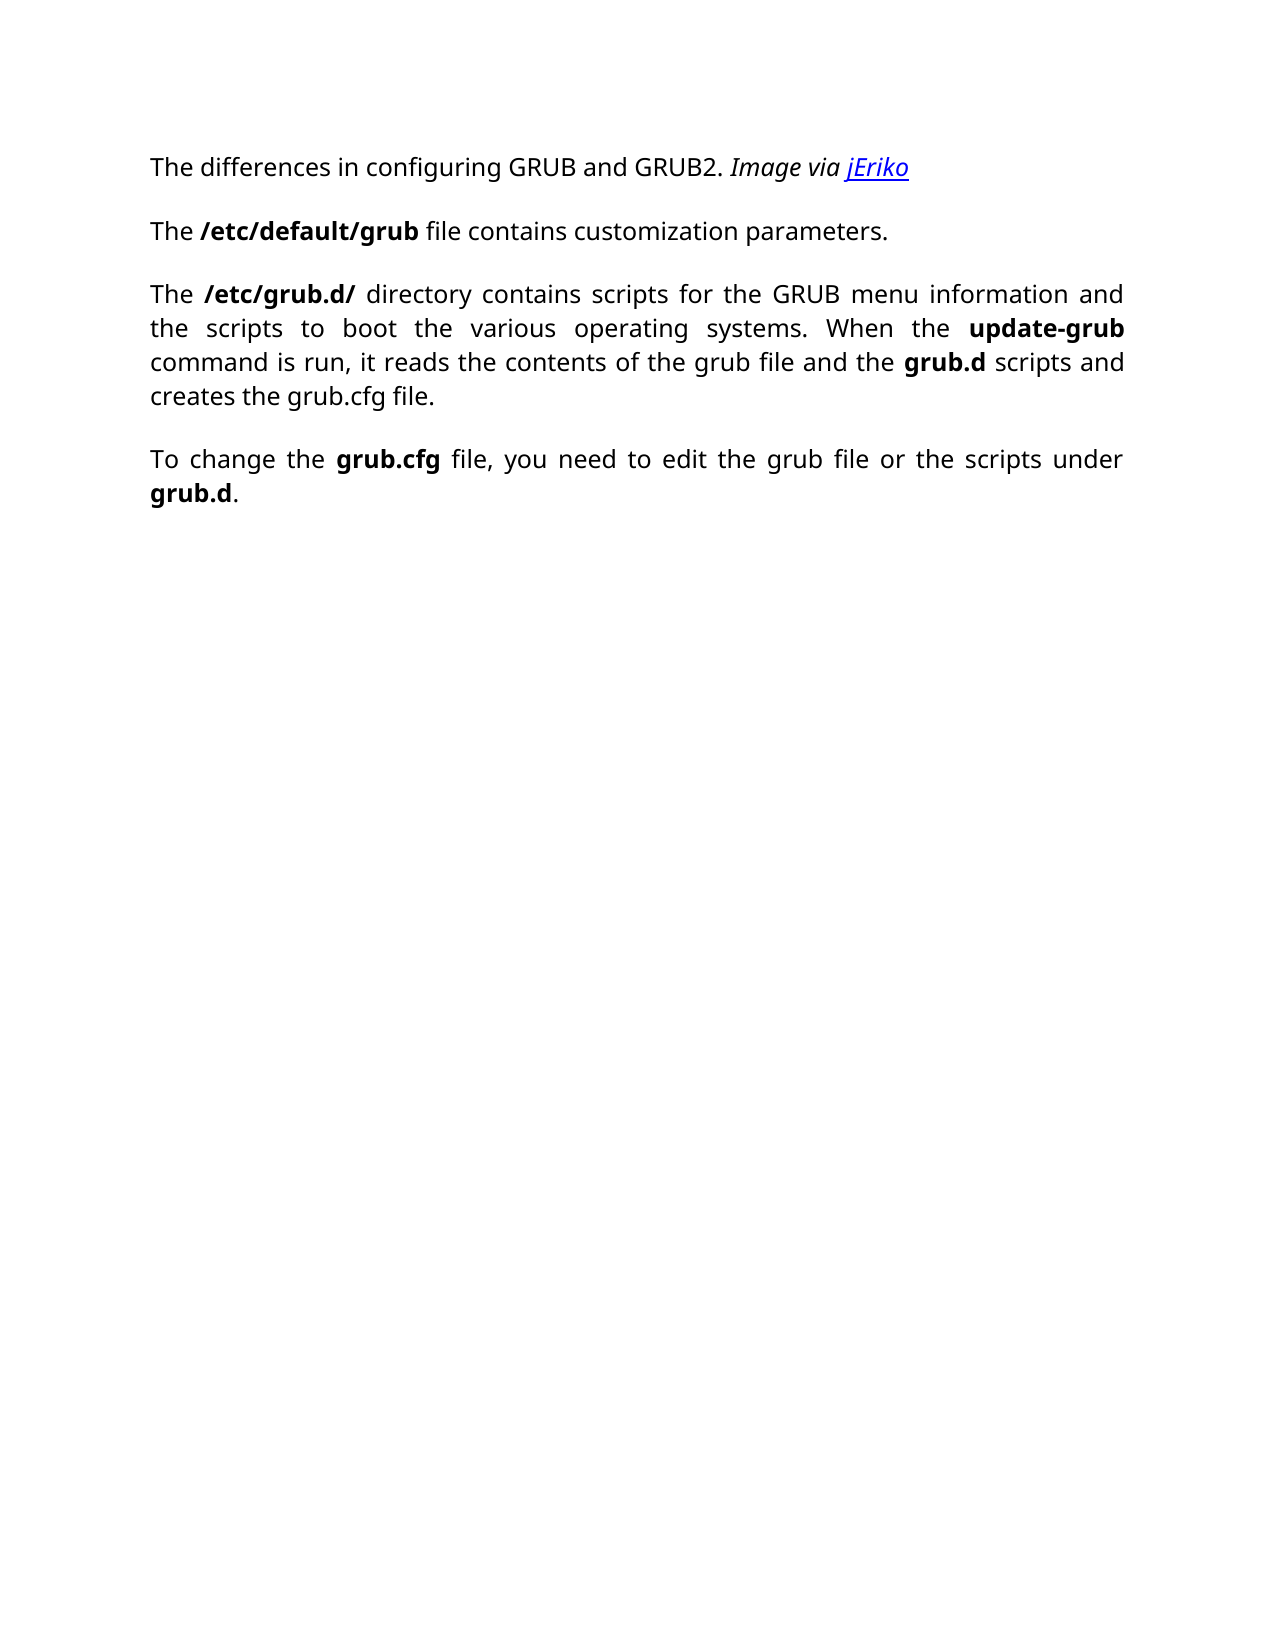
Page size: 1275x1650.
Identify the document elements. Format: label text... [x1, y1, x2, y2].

text The /etc/grub.d/ directory contains scripts for the GRUB menu information and the scripts to boot the various operating systems. When the update-grub command is run, it reads the contents of the grub file and the grub.d scripts and creates the grub.cfg file. [150, 276, 1125, 413]
text The differences in configuring GRUB and GRUB2. Image via jEriko [150, 150, 1125, 184]
text The /etc/default/grub file contains customization parameters. [150, 213, 1125, 247]
text To change the grub.cfg file, you need to edit the grub file or the scripts under grub.d. [150, 442, 1125, 510]
